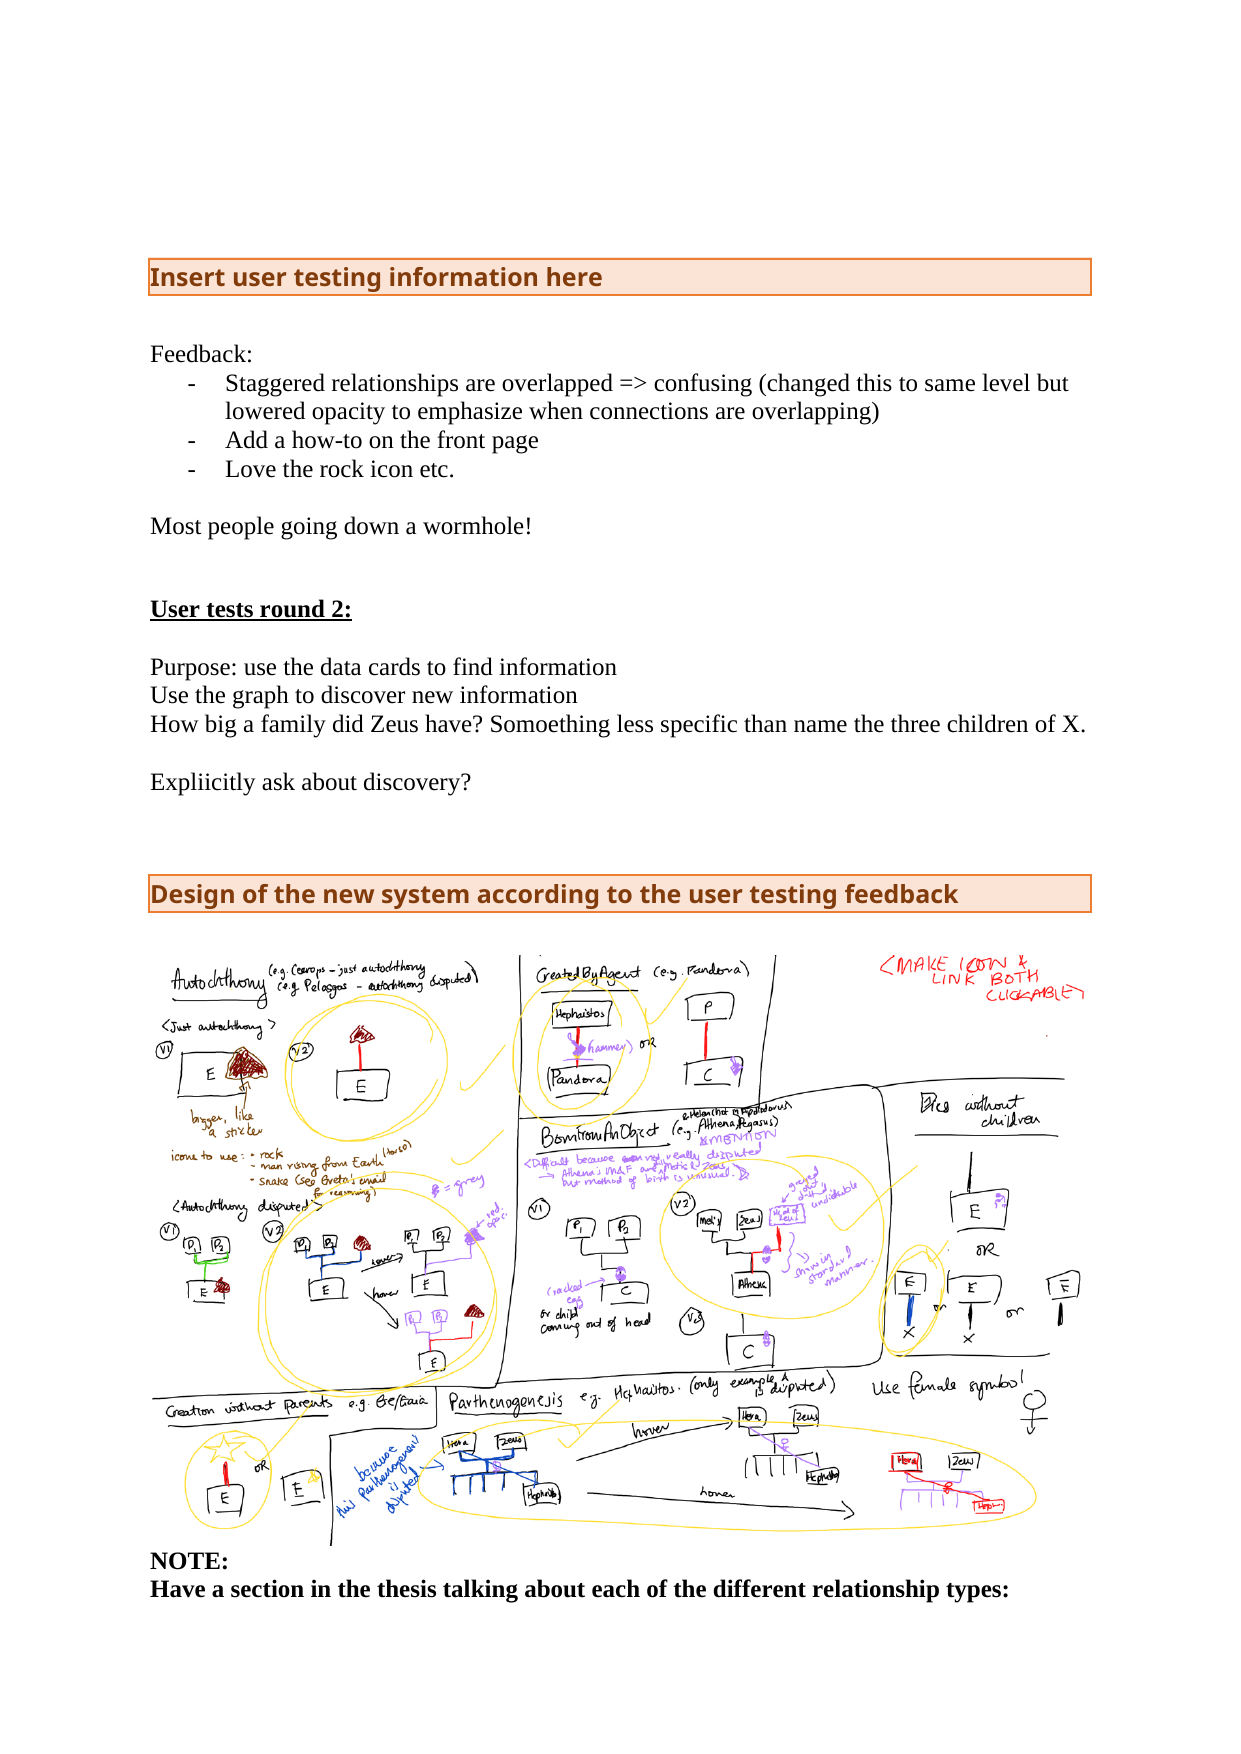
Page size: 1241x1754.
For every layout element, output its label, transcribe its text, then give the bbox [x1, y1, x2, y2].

subtitle Insert user testing information here [150, 260, 1090, 294]
text Most people going down a wormhole! [150, 511, 1090, 540]
list Add a how-to on the front page [187, 425, 1090, 454]
text Feedback: [150, 339, 1090, 368]
text How big a family did Zeus have? Somoething less specific than name the three children of X. [150, 709, 1090, 738]
text Use the graph to discover new information [150, 681, 1090, 709]
text NOTE: [150, 1546, 1090, 1574]
text Expliicitly ask about discovery? [150, 767, 1090, 796]
text User tests round 2: [150, 594, 1090, 623]
text Have a section in the thesis talking about each of the different relationship types: [150, 1574, 1090, 1603]
subtitle Design of the new system according to the user testing feedback [150, 876, 1090, 911]
list Staggered relationships are overlapped => confusing (changed this to same level but lowered opacity to emphasize when connections are overlapping) [187, 368, 1090, 425]
list Love the rock icon etc. [187, 454, 1090, 483]
picture [150, 955, 1090, 1546]
text Purpose: use the data cards to find information [150, 652, 1090, 681]
